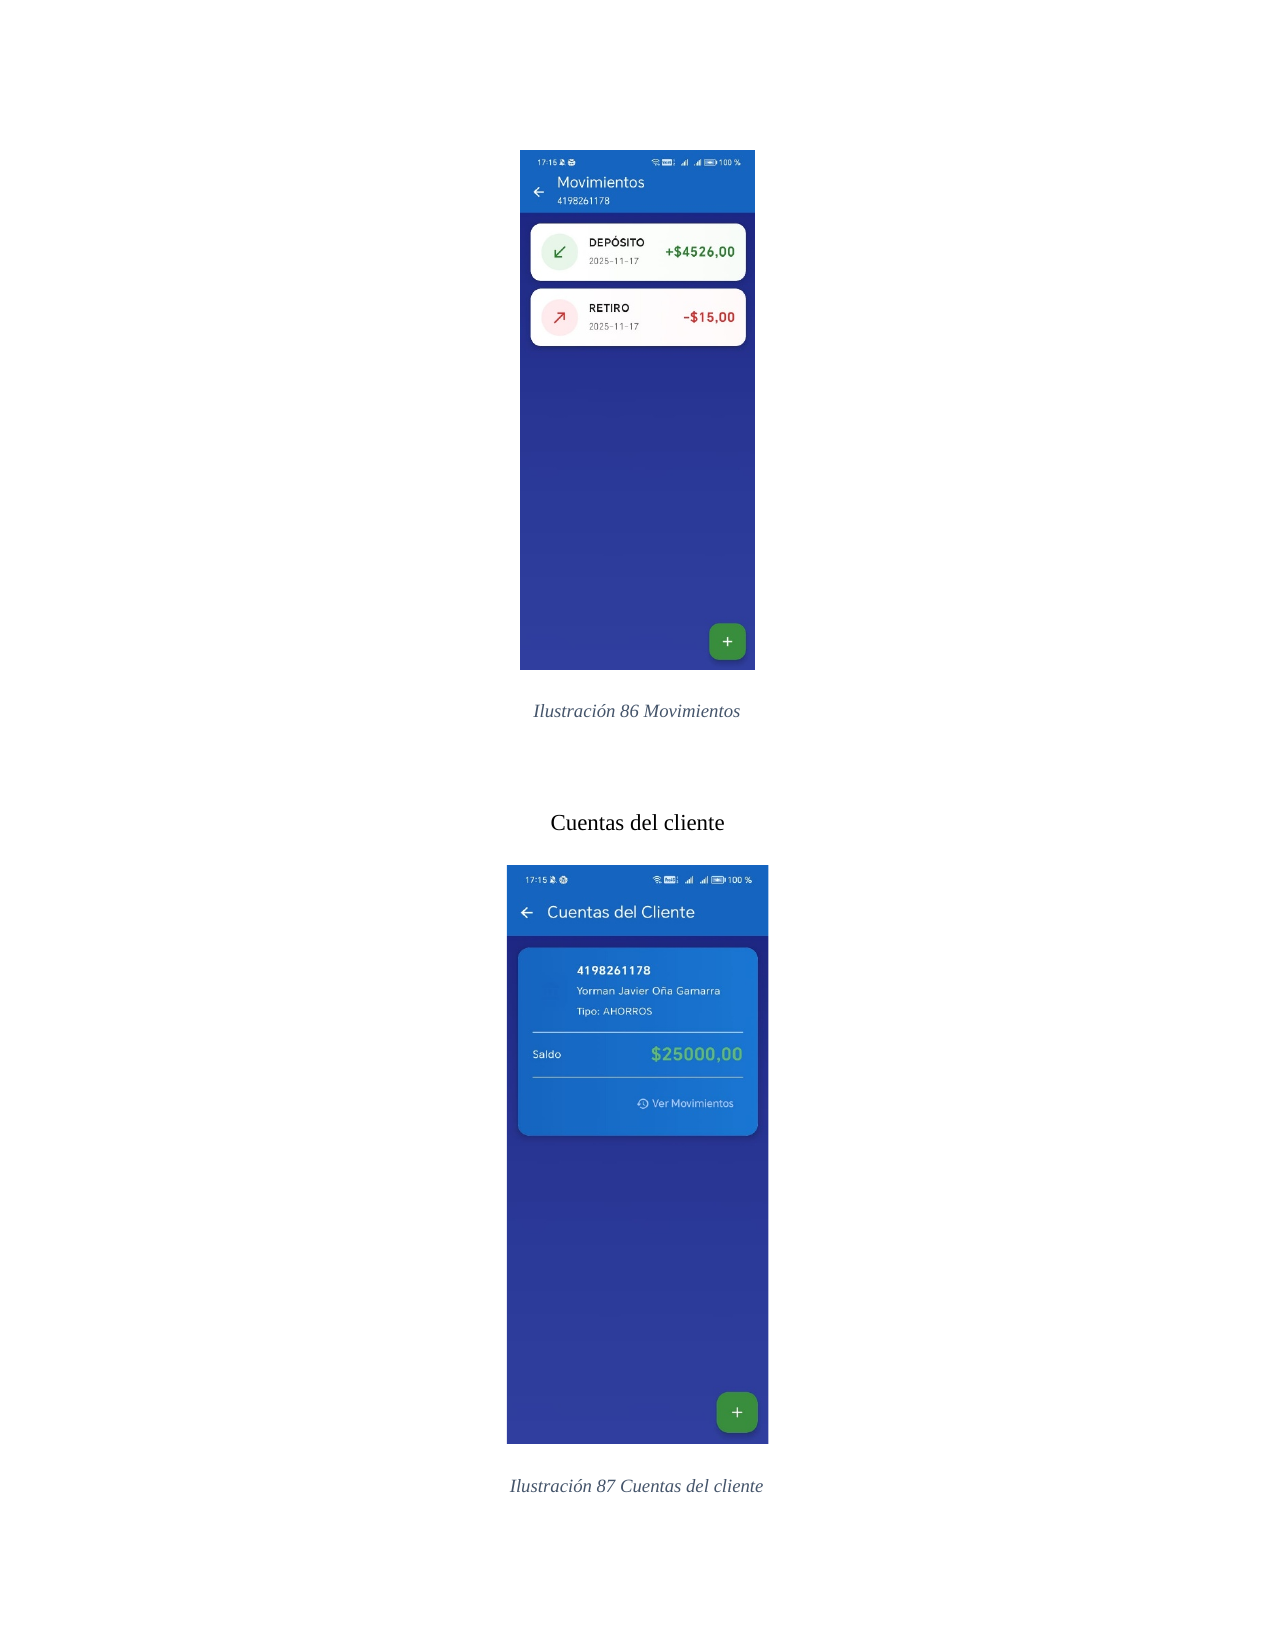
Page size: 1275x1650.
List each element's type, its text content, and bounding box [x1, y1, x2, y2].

text Cuentas del cliente [150, 809, 1125, 836]
text Ilustración 86 Movimientos [150, 700, 1125, 722]
picture [506, 865, 769, 1444]
text Ilustración 87 Cuentas del cliente [150, 1474, 1125, 1496]
picture [520, 150, 755, 670]
